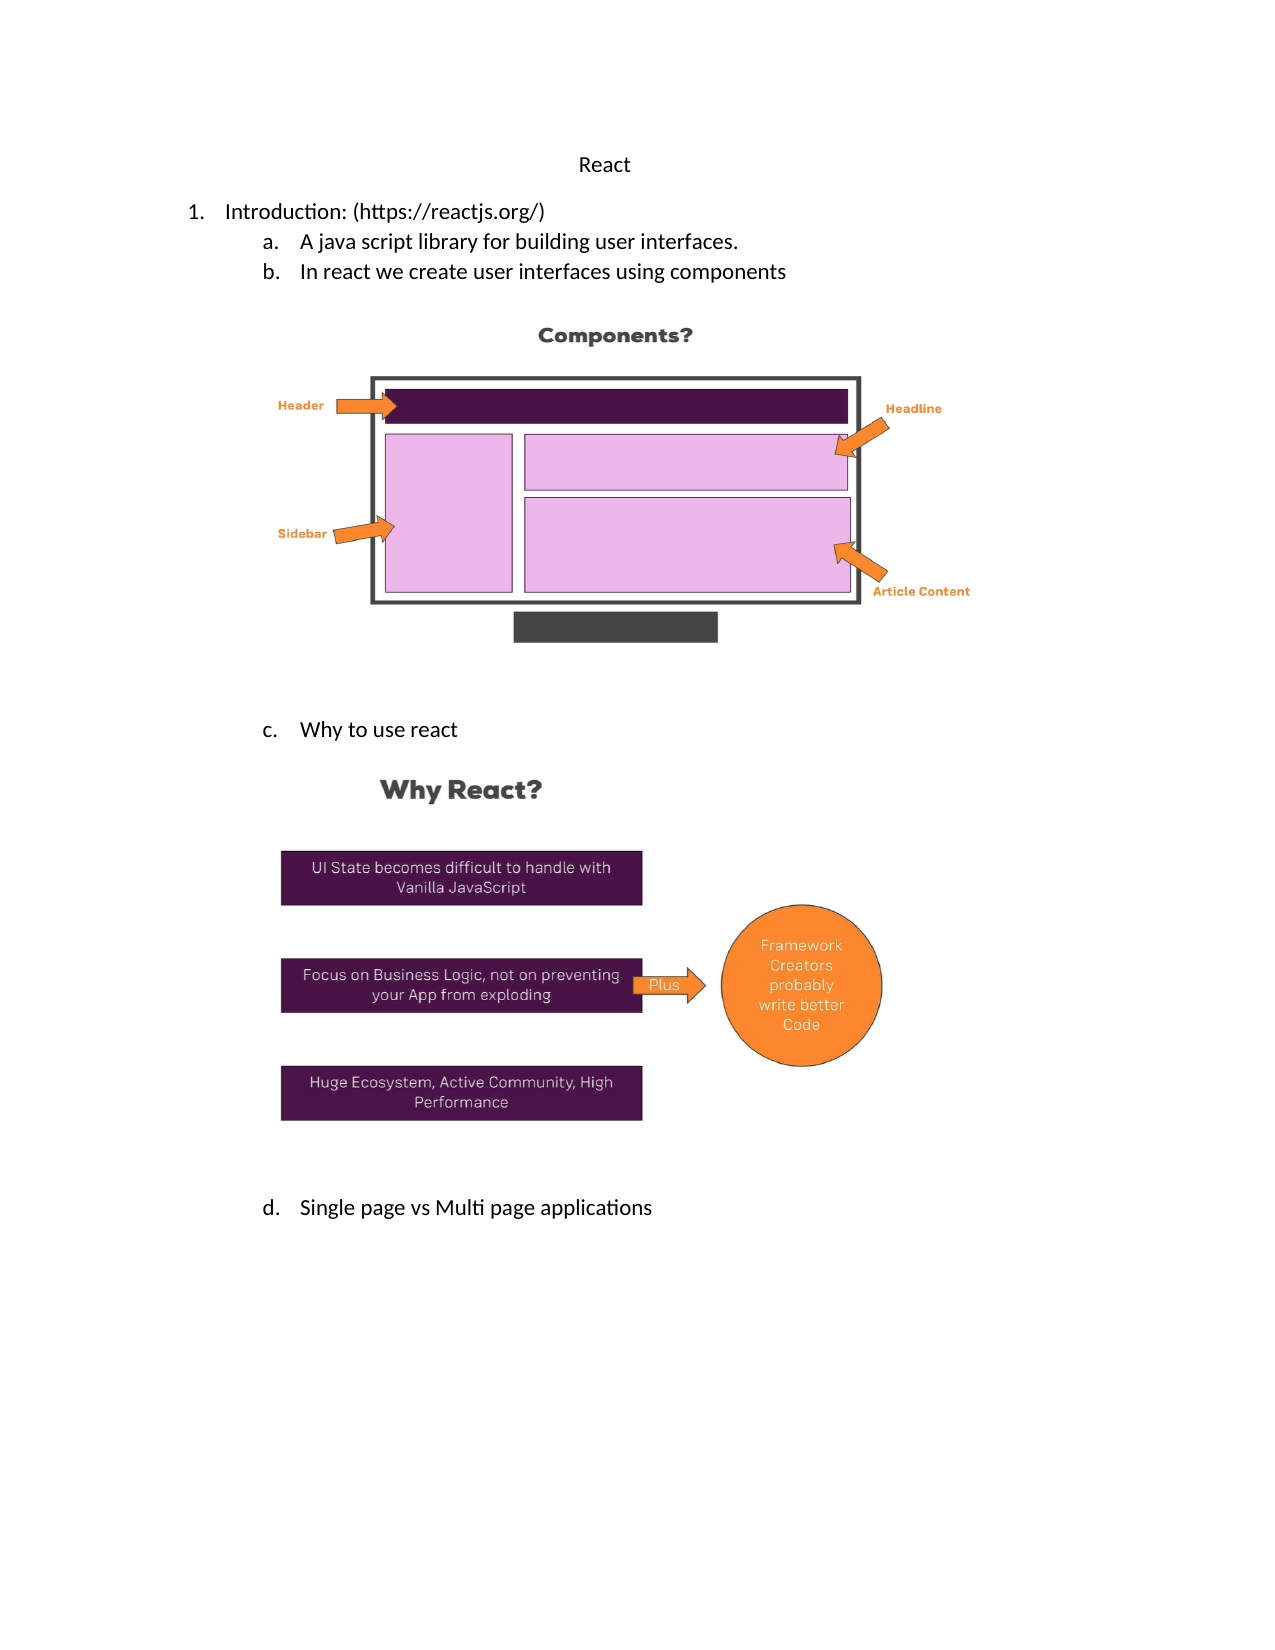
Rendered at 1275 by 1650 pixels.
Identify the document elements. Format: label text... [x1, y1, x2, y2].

list A java script library for building user interfaces. [262, 227, 1125, 255]
list In react we create user interfaces using components [262, 257, 1125, 285]
picture [262, 304, 981, 649]
picture [225, 761, 894, 1174]
list Introduction: (https://reactjs.org/) [187, 197, 1125, 225]
list Why to use react [262, 715, 1125, 743]
list Single page vs Multi page applications [262, 1193, 1125, 1221]
text React [150, 150, 1125, 178]
